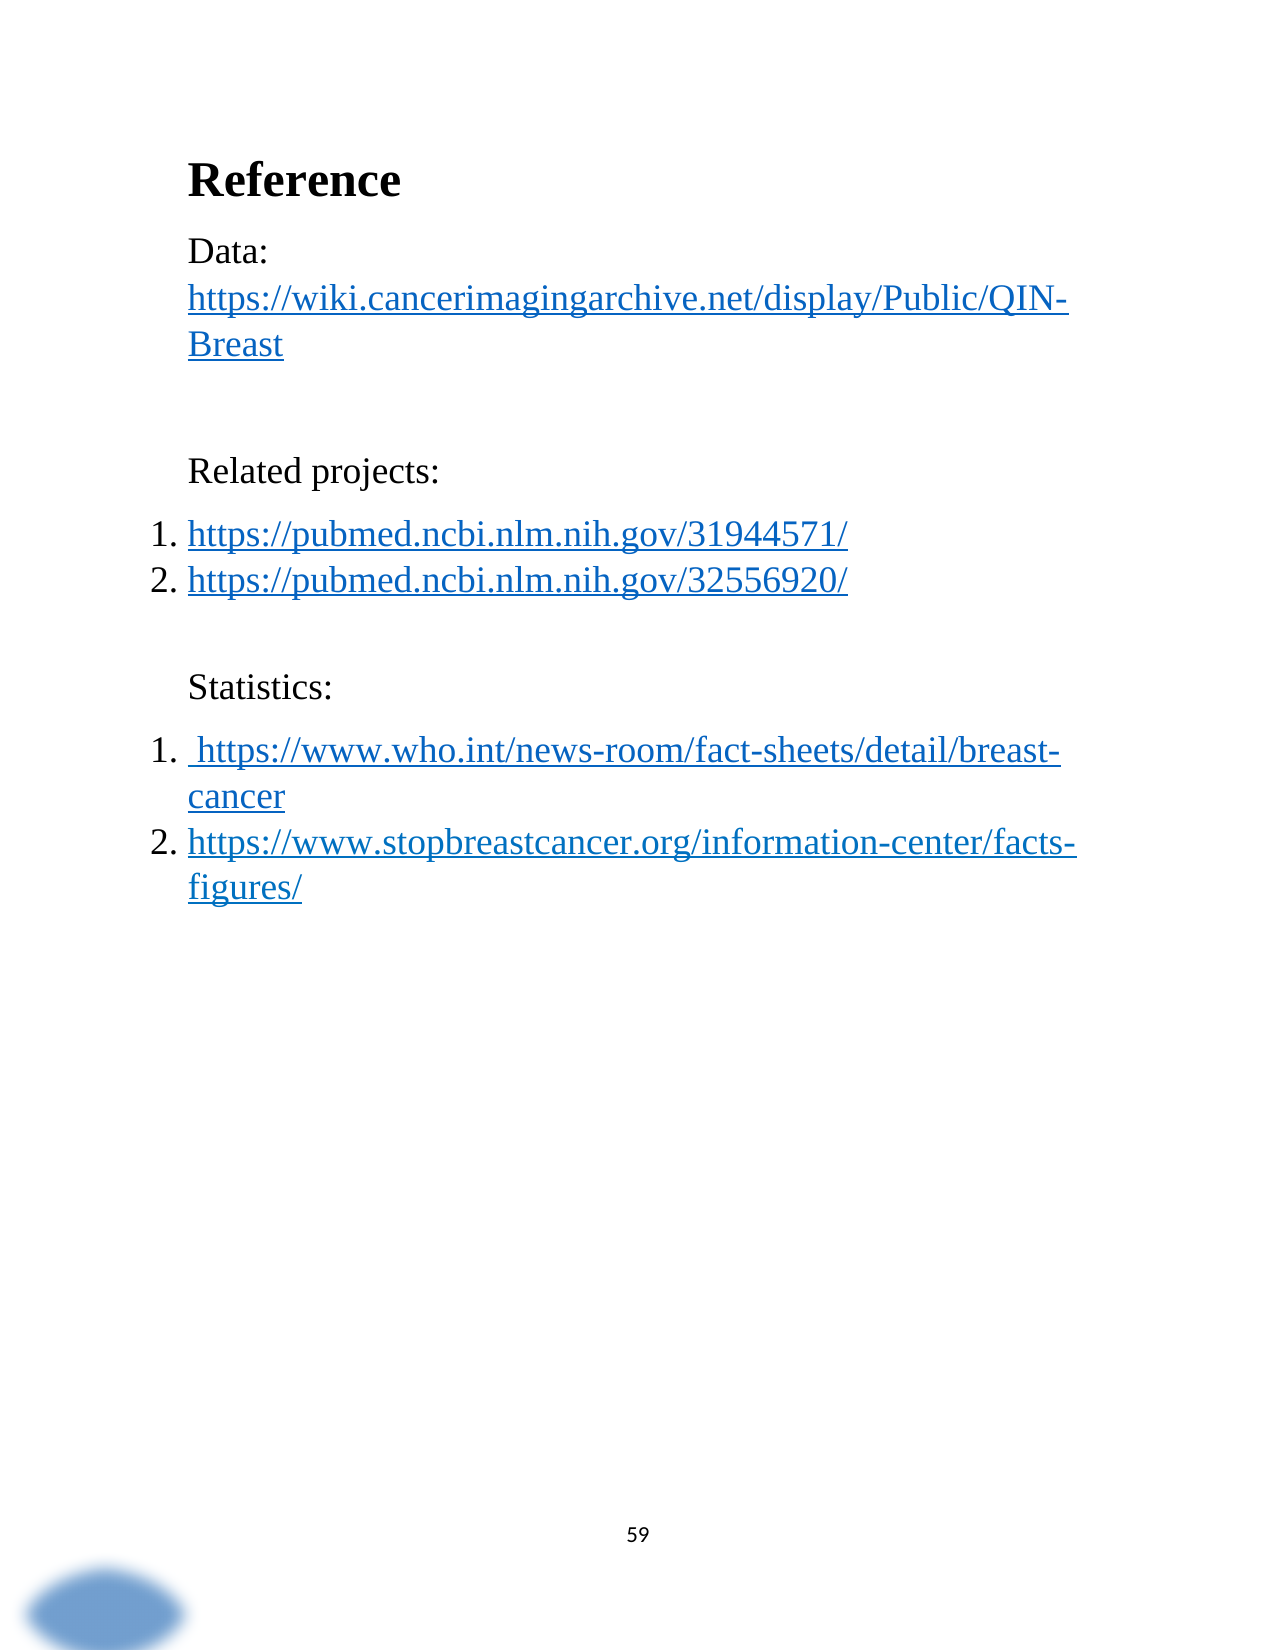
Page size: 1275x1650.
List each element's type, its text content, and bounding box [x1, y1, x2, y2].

text Reference [187, 150, 1087, 207]
list https://pubmed.ncbi.nlm.nih.gov/32556920/ [150, 557, 1087, 600]
text Statistics: [187, 664, 1087, 708]
list https://pubmed.ncbi.nlm.nih.gov/31944571/ [150, 512, 1087, 555]
text Related projects: [187, 448, 1087, 491]
list https://www.stopbreastcancer.org/information-center/facts-figures/ [150, 819, 1087, 908]
list https://www.who.int/news-room/fact-sheets/detail/breast-cancer [150, 728, 1087, 817]
text Data: https://wiki.cancerimagingarchive.net/display/Public/QIN-Breast [187, 229, 1087, 365]
